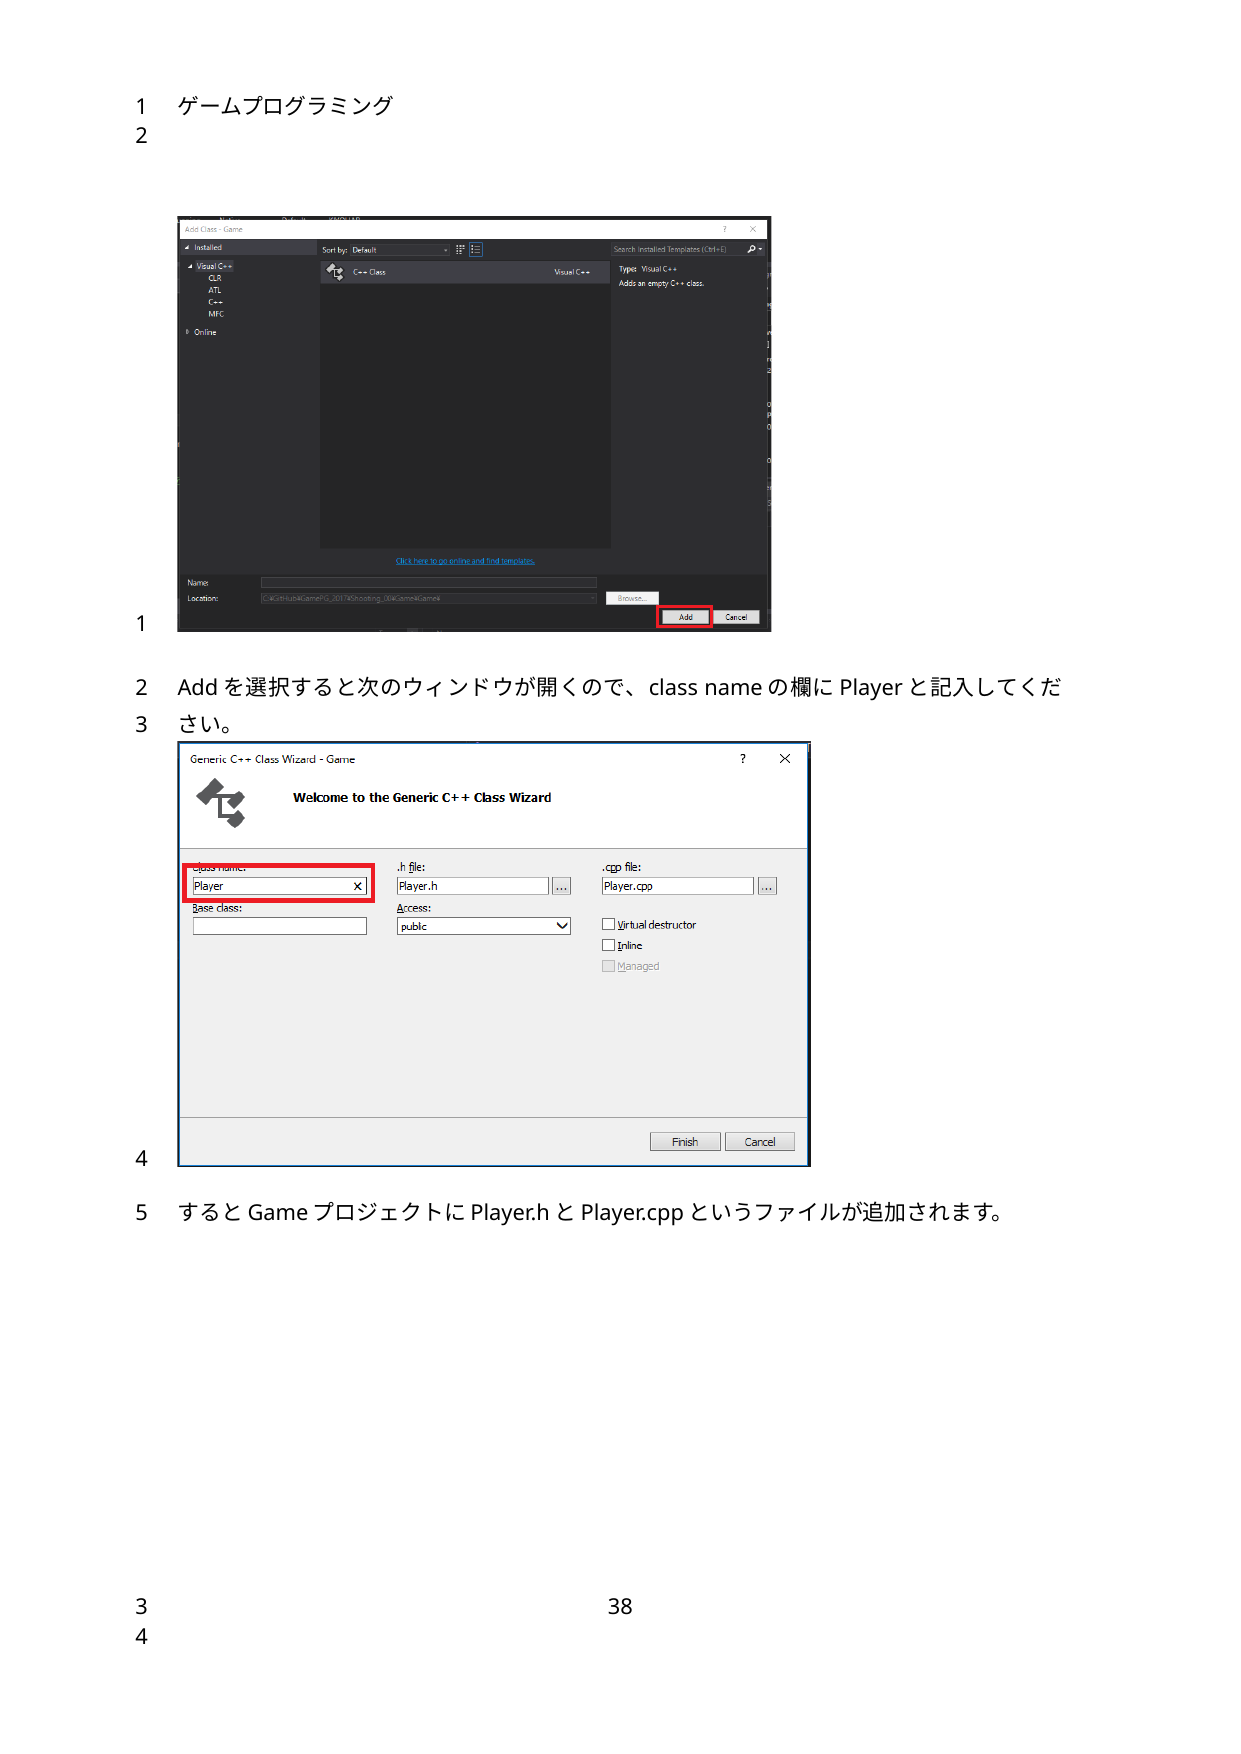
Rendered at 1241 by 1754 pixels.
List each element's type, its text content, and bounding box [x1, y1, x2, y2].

text Addを選択すると次のウィンドウが開くので、class nameの欄にPlayerと記入してください。 [177, 667, 1063, 742]
text するとGameプロジェクトにPlayer.hとPlayer.cppというファイルが追加されます。 [177, 1192, 1063, 1229]
picture [177, 741, 811, 1167]
picture [177, 216, 772, 632]
